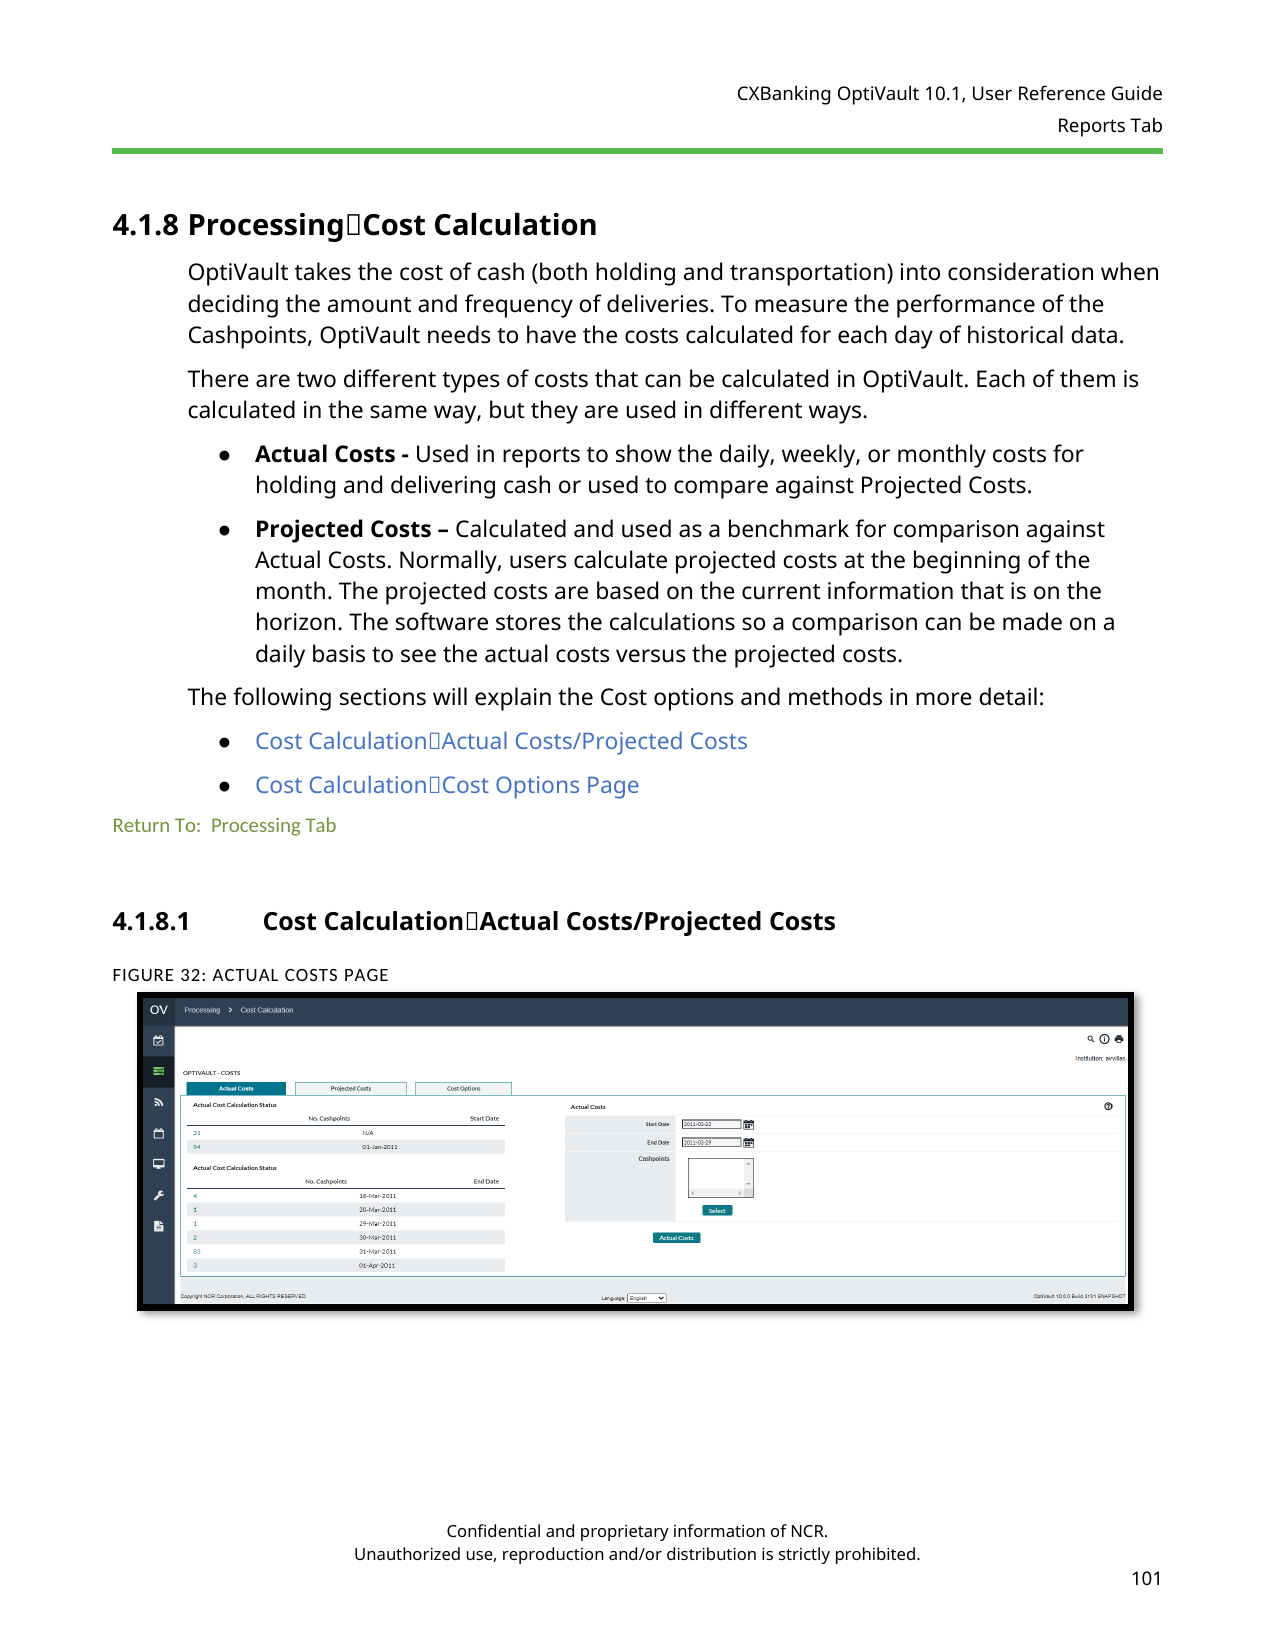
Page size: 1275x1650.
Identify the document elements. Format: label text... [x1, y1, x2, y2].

text Return To: Processing Tab [112, 812, 1163, 838]
subtitle ProcessingCost Calculation [112, 204, 1163, 244]
subtitle Cost CalculationActual Costs/Projected Costs [112, 904, 1163, 938]
text The following sections will explain the Cost options and methods in more detail: [187, 681, 1163, 712]
list Cost CalculationActual Costs/Projected Costs [217, 725, 1163, 756]
list Cost CalculationCost Options Page [217, 769, 1163, 800]
list Actual Costs - Used in reports to show the daily, weekly, or monthly costs for holding and delivering cash or used to compare against Projected Costs. [217, 437, 1163, 500]
picture [143, 998, 1128, 1304]
list Projected Costs – Calculated and used as a benchmark for comparison against Actual Costs. Normally, users calculate projected costs at the beginning of the month. The projected costs are based on the current information that is on the horizon. The software stores the calculations so a comparison can be made on a daily basis to see the actual costs versus the projected costs. [217, 512, 1163, 669]
text There are two different types of costs that can be calculated in OptiVault. Each of them is calculated in the same way, but they are used in different ways. [187, 362, 1163, 425]
text OptiVault takes the cost of cash (both holding and transportation) into consideration when deciding the amount and frequency of deliveries. To measure the performance of the Cashpoints, OptiVault needs to have the costs calculated for each day of historical data. [187, 256, 1163, 350]
